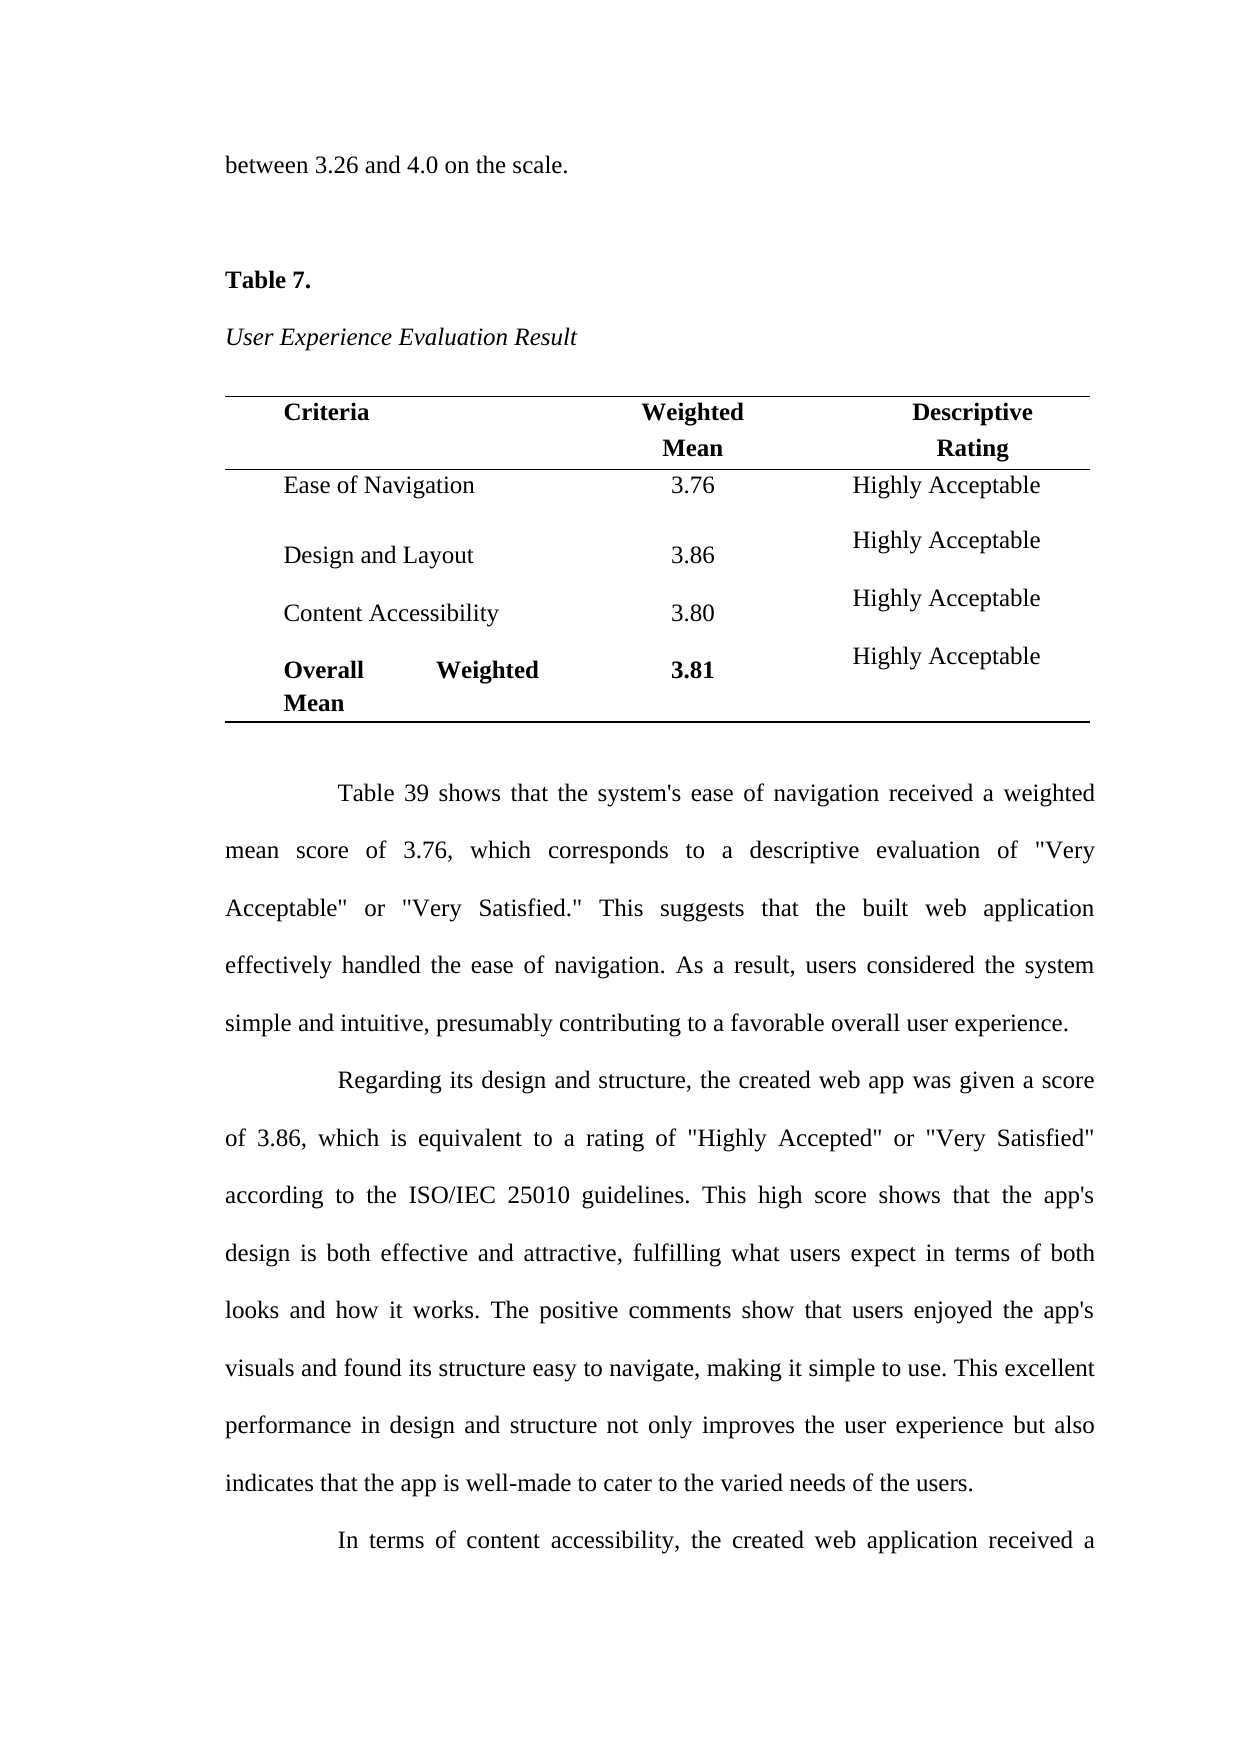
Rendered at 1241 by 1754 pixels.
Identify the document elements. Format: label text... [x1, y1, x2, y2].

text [225, 1525, 1096, 1554]
table_cell Content Accessibility [225, 583, 539, 641]
table_cell Design and Layout [225, 525, 539, 583]
table_cell 3.86 [539, 525, 803, 583]
text User Experience Evaluation Result [225, 322, 1090, 351]
table_cell Ease of Navigation [225, 470, 539, 525]
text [225, 150, 1096, 179]
text Regarding its design and structure, the created web app was given a score of 3.86, which is equivalent to a rating of "Highly Accepted" or "Very Satisfied" according to the ISO/IEC 25010 guidelines. This high score shows that the app's design is both effective and attractive, fulfilling what users expect in terms of both looks and how it works. The positive comments show that users enjoyed the app's visuals and found its structure easy to navigate, making it simple to use. This excellent performance in design and structure not only improves the user experience but also indicates that the app is well-made to cater to the varied needs of the users. [225, 1065, 1096, 1496]
table_cell 3.76 [539, 470, 803, 525]
text Table 39 shows that the system's ease of navigation received a weighted mean score of 3.76, which corresponds to a descriptive evaluation of "Very Acceptable" or "Very Satisfied." This suggests that the built web application effectively handled the ease of navigation. As a result, users considered the system simple and intuitive, presumably contributing to a favorable overall user experience. [225, 778, 1096, 1036]
table_cell 3.80 [539, 583, 803, 641]
text Table 7. [225, 265, 1061, 294]
table_header Descriptive Rating [803, 397, 1090, 469]
table_cell 3.81 [539, 641, 803, 721]
table_cell Highly Acceptable [803, 470, 1090, 525]
table_cell Highly Acceptable [803, 583, 1090, 641]
table_cell Overall Weighted Mean [225, 641, 539, 721]
table_header Weighted Mean [539, 397, 803, 469]
table_header Criteria [225, 397, 539, 469]
table_cell Highly Acceptable [803, 641, 1090, 721]
table_cell Highly Acceptable [803, 525, 1090, 583]
